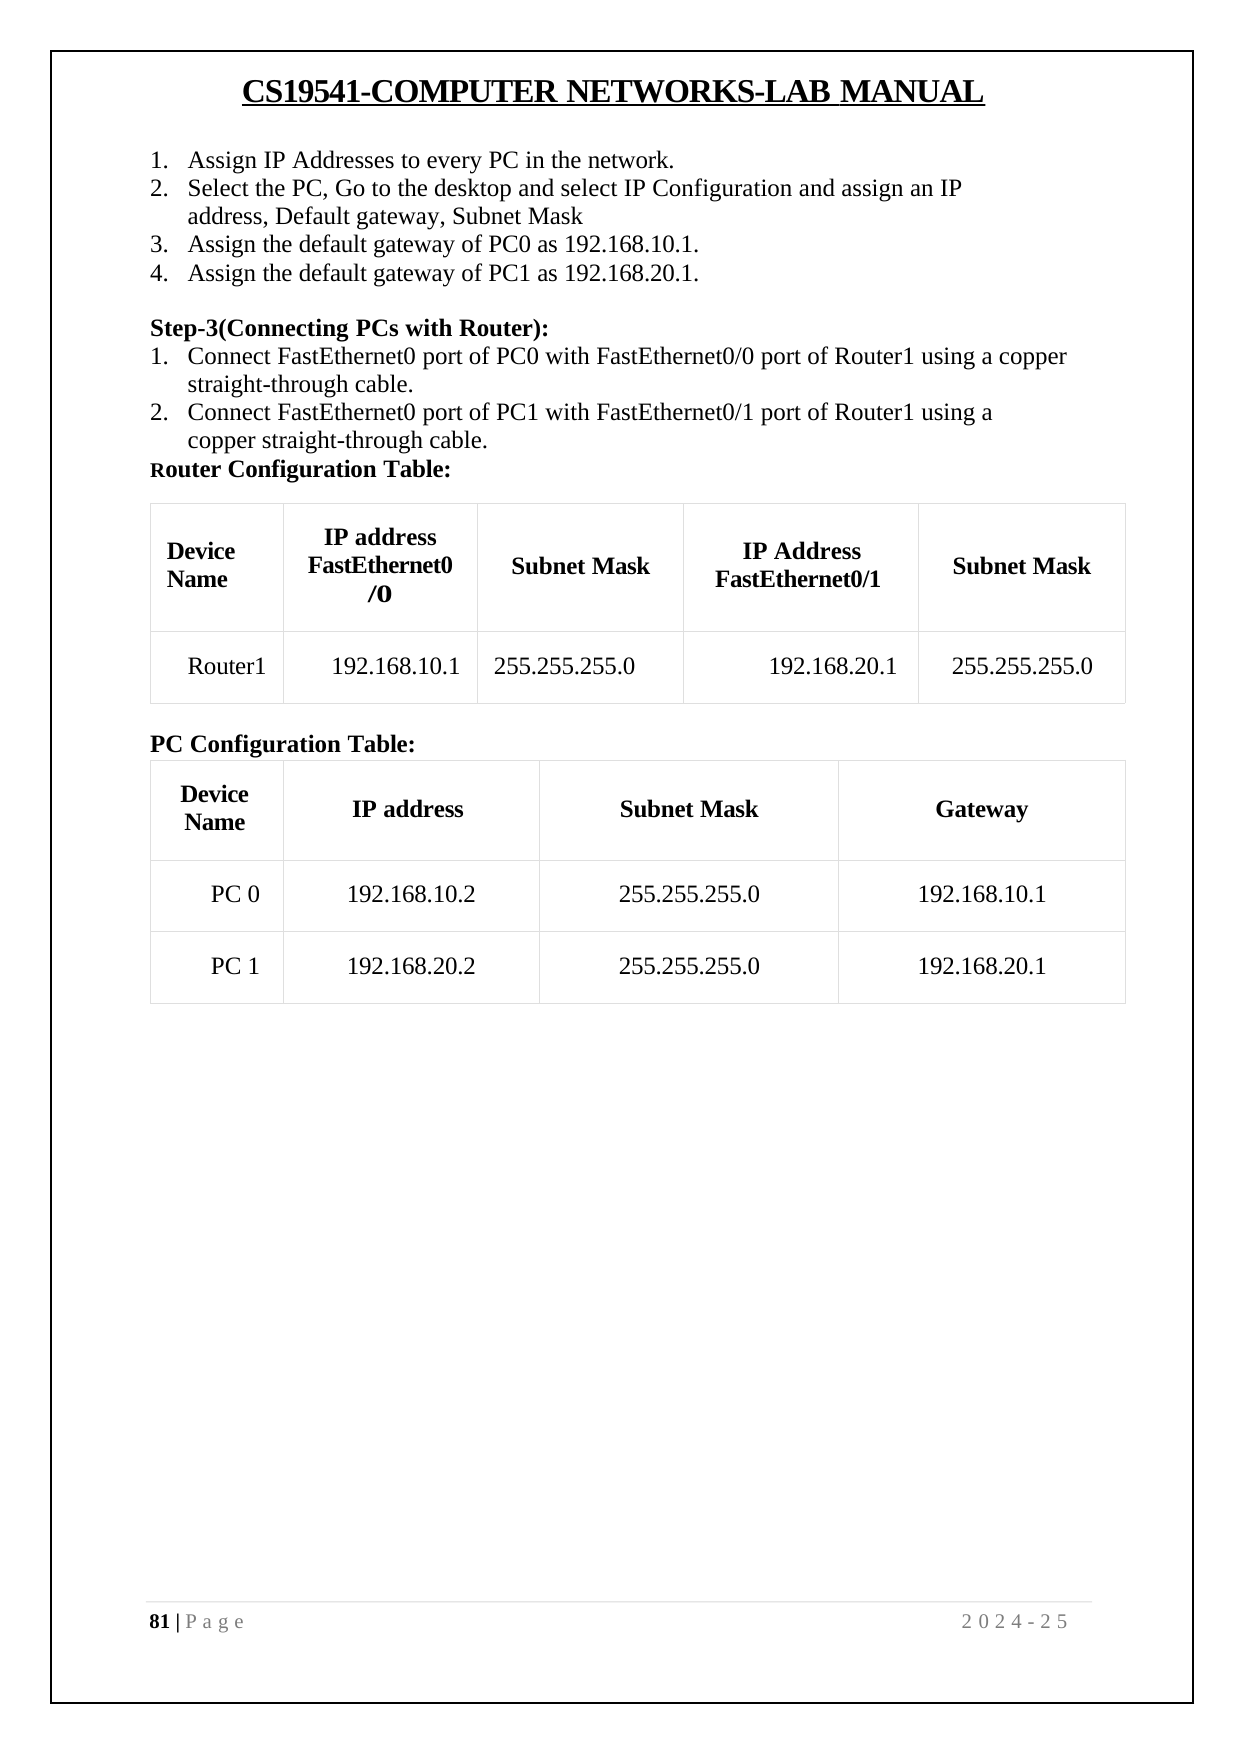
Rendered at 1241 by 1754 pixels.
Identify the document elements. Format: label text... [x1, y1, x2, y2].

text Step-3(Connecting PCs with Router): [150, 314, 1192, 342]
list Assign IP Addresses to every PC in the network. [150, 146, 1192, 174]
table_cell PC 0 [151, 861, 283, 931]
table_header Device Name [151, 761, 283, 860]
text Router Configuration Table: [150, 454, 1192, 483]
table_header IP address [284, 761, 539, 860]
table_cell 192.168.20.1 [839, 932, 1125, 1003]
list Assign the default gateway of PC1 as 192.168.20.1. [150, 258, 1192, 287]
list Assign the default gateway of PC0 as 192.168.10.1. [150, 229, 1192, 258]
list Connect FastEthernet0 port of PC0 with FastEthernet0/0 port of Router1 using a copper straight-through cable. [150, 342, 1067, 397]
table_cell 255.255.255.0 [540, 932, 838, 1003]
table_cell 192.168.20.2 [284, 932, 539, 1003]
table_header Subnet Mask [540, 761, 838, 860]
table_cell PC 1 [151, 932, 283, 1003]
table_cell 255.255.255.0 [478, 632, 683, 703]
table_cell 192.168.10.1 [284, 632, 477, 703]
table_cell 192.168.10.2 [284, 861, 539, 931]
table_header Subnet Mask [478, 504, 683, 631]
table_header IP Address FastEthernet0/1 [684, 504, 918, 631]
text PC Configuration Table: [150, 729, 1192, 758]
table_header IP address FastEthernet0 /0 [284, 504, 477, 631]
table_cell 192.168.10.1 [839, 861, 1125, 931]
table_header Gateway [839, 761, 1125, 860]
table_header Device Name [151, 504, 283, 631]
table_cell 192.168.20.1 [684, 632, 918, 703]
list Select the PC, Go to the desktop and select IP Configuration and assign an IP address, Default gateway, Subnet Mask [150, 174, 1038, 229]
list Connect FastEthernet0 port of PC1 with FastEthernet0/1 port of Router1 using a copper straight-through cable. [150, 397, 1066, 454]
table_cell 255.255.255.0 [540, 861, 838, 931]
table_cell 255.255.255.0 [919, 632, 1125, 703]
table_cell Router1 [151, 632, 283, 703]
table_header Subnet Mask [919, 504, 1125, 631]
